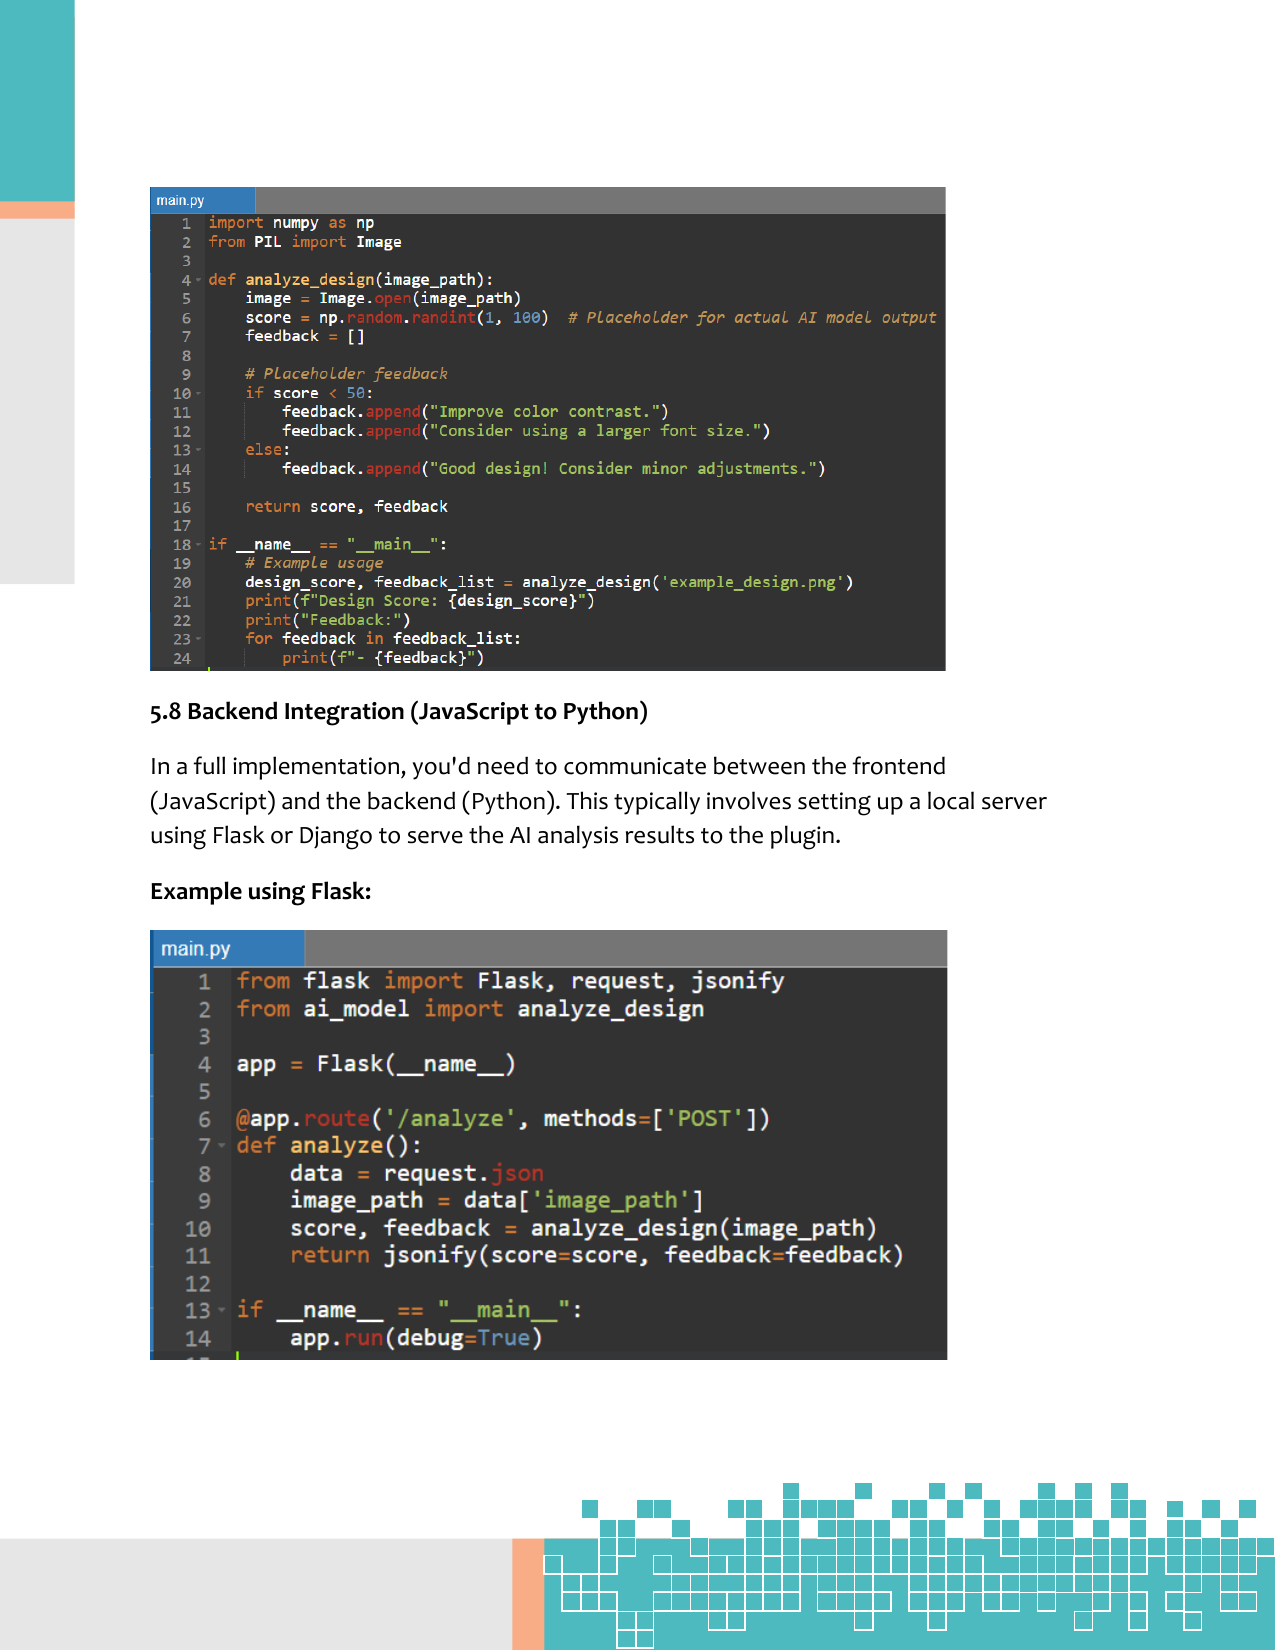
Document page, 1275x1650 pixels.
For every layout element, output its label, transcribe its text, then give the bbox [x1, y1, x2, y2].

picture [150, 930, 948, 1360]
text In a full implementation, you'd need to communicate between the frontend (JavaScript) and the backend (Python). This typically involves setting up a local server using Flask or Django to serve the AI analysis results to the plugin. [150, 751, 1050, 851]
text 5.8 Backend Integration (JavaScript to Python) [150, 696, 1050, 726]
text Example using Flask: [150, 875, 1050, 906]
picture [150, 187, 946, 671]
